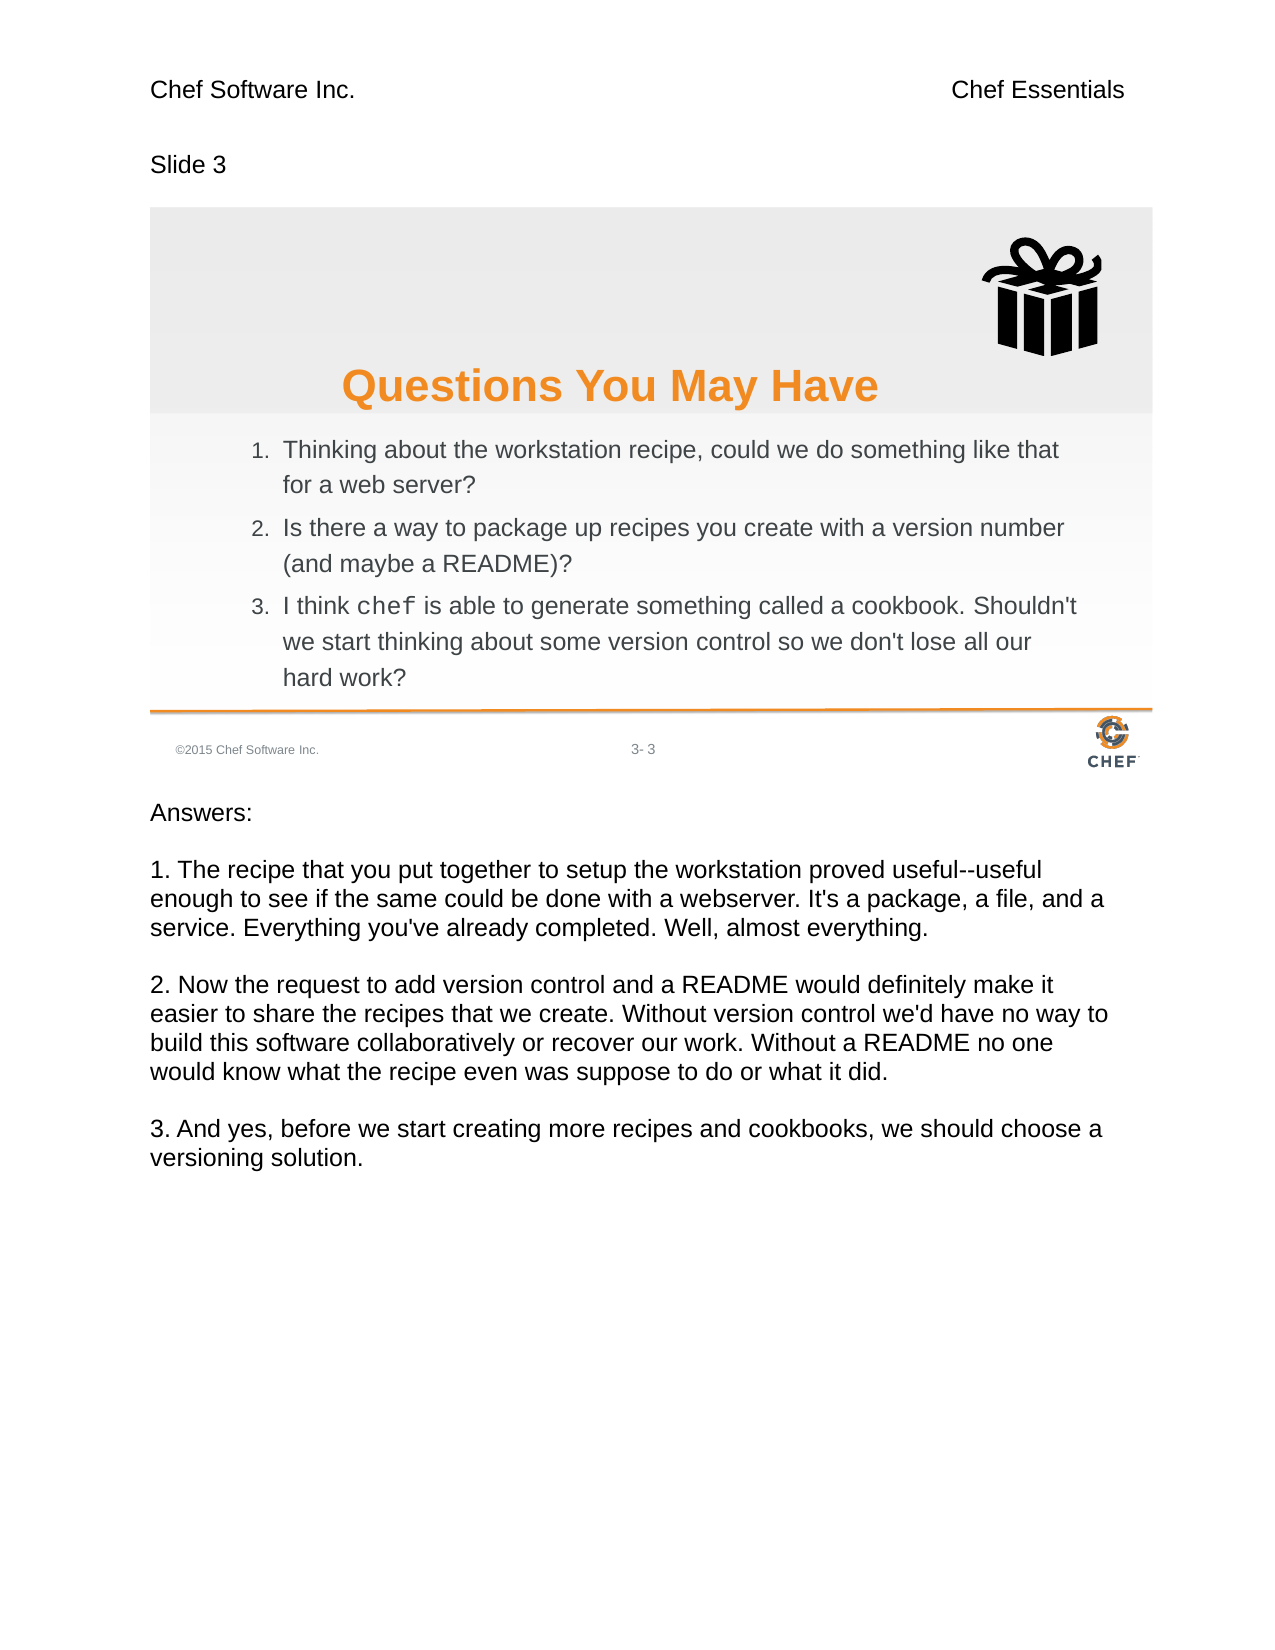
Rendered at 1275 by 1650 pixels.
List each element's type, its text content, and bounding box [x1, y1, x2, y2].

text 1. The recipe that you put together to setup the workstation proved useful--useful enough to see if the same could be done with a webserver. It's a package, a file, and a service. Everything you've already completed. Well, almost everything. [150, 855, 1125, 941]
text Slide 3 [150, 150, 1125, 179]
text 3. And yes, before we start creating more recipes and cookbooks, we should choose a versioning solution. [150, 1114, 1125, 1171]
text Answers: [150, 798, 1125, 826]
text 2. Now the request to add version control and a README would definitely make it easier to share the recipes that we create. Without version control we'd have no way to build this software collaboratively or recover our work. Without a README no one would know what the recipe even was suppose to do or what it did. [150, 970, 1125, 1085]
